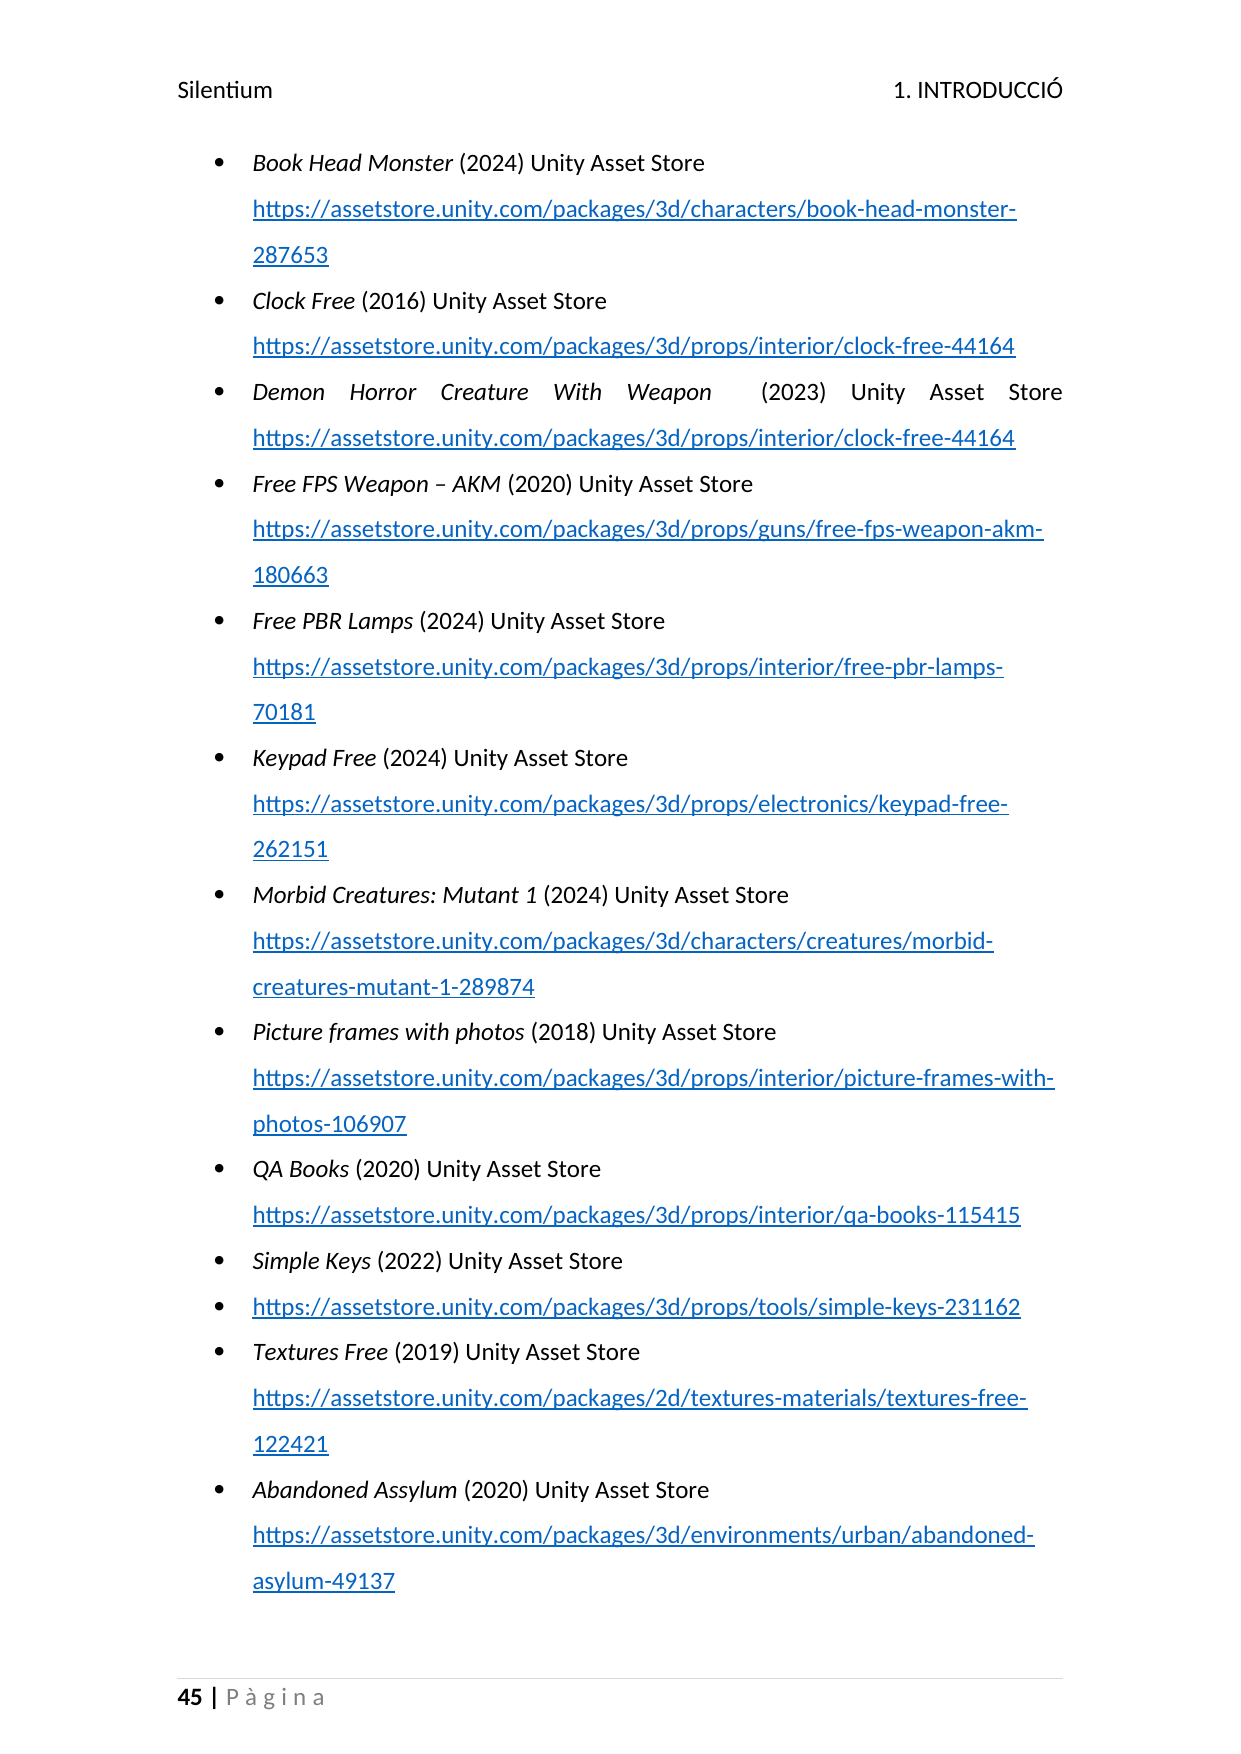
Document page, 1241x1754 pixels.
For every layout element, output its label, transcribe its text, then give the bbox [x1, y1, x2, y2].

list https://assetstore.unity.com/packages/3d/environments/urban/abandoned-asylum-49137 [252, 1519, 1063, 1596]
list Morbid Creatures: Mutant 1 (2024) Unity Asset Store [215, 879, 1063, 910]
list Book Head Monster (2024) Unity Asset Store [215, 148, 1063, 178]
list https://assetstore.unity.com/packages/3d/props/guns/free-fps-weapon-akm-180663 [252, 513, 1063, 590]
list Free PBR Lamps (2024) Unity Asset Store [215, 605, 1063, 635]
list QA Books (2020) Unity Asset Store [215, 1154, 1063, 1184]
list https://assetstore.unity.com/packages/3d/props/interior/picture-frames-with-photos-106907 [252, 1062, 1063, 1138]
list Keypad Free (2024) Unity Asset Store [215, 742, 1063, 773]
list Abandoned Assylum (2020) Unity Asset Store [215, 1474, 1063, 1504]
list https://assetstore.unity.com/packages/3d/props/interior/clock-free-44164 [252, 331, 1063, 361]
list Clock Free (2016) Unity Asset Store [215, 285, 1063, 315]
list https://assetstore.unity.com/packages/3d/characters/creatures/morbid-creatures-mutant-1-289874 [252, 925, 1063, 1001]
list https://assetstore.unity.com/packages/3d/characters/book-head-monster-287653 [252, 193, 1063, 269]
list Simple Keys (2022) Unity Asset Store [215, 1245, 1063, 1276]
list Textures Free (2019) Unity Asset Store [215, 1337, 1063, 1367]
list Picture frames with photos (2018) Unity Asset Store [215, 1016, 1063, 1047]
list Free FPS Weapon – AKM (2020) Unity Asset Store [215, 468, 1063, 498]
list https://assetstore.unity.com/packages/3d/props/electronics/keypad-free-262151 [252, 788, 1063, 864]
list https://assetstore.unity.com/packages/3d/props/tools/simple-keys-231162 [215, 1291, 1063, 1321]
list https://assetstore.unity.com/packages/2d/textures-materials/textures-free-122421 [252, 1382, 1063, 1458]
list https://assetstore.unity.com/packages/3d/props/interior/qa-books-115415 [252, 1199, 1063, 1230]
list Demon Horror Creature With Weapon (2023) Unity Asset Store https://assetstore.unity.com/packages/3d/props/interior/clock-free-44164 [215, 376, 1063, 452]
list https://assetstore.unity.com/packages/3d/props/interior/free-pbr-lamps-70181 [252, 651, 1063, 727]
